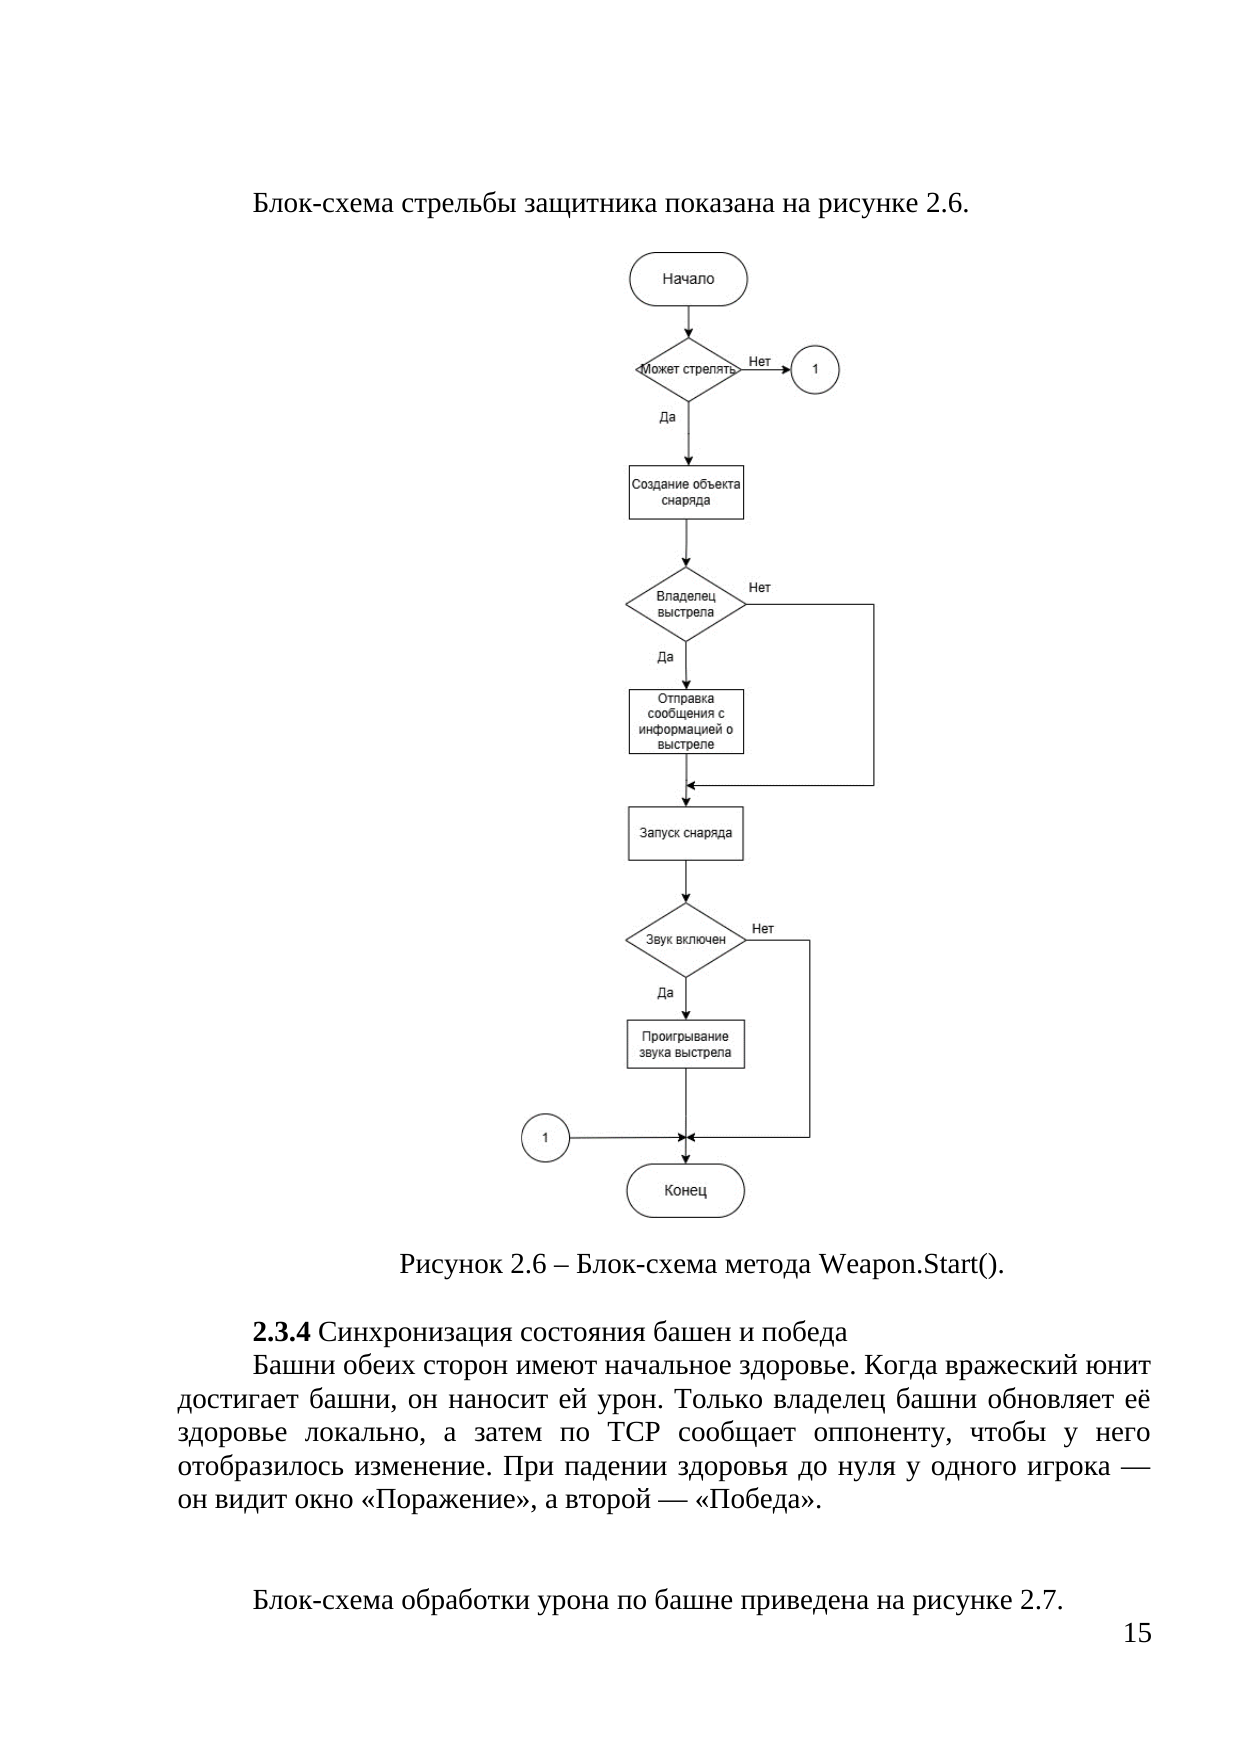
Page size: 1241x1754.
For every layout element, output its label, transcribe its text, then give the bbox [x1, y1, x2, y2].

text 2.3.4 Синхронизация состояния башен и победа [177, 1314, 1152, 1347]
text Башни обеих сторон имеют начальное здоровье. Когда вражеский юнит достигает башни, он наносит ей урон. Только владелец башни обновляет её здоровье локально, а затем по TCP сообщает оппоненту, чтобы у него отобразилось изменение. При падении здоровья до нуля у одного игрока — он видит окно «Поражение», а второй — «Победа». [177, 1347, 1152, 1515]
text Блок-схема обработки урона по башне приведена на рисунке 2.7. [177, 1582, 1152, 1616]
text Рисунок 2.6 – Блок-схема метода Weapon.Start(). [177, 1247, 1152, 1280]
picture [521, 252, 883, 1219]
text Блок-схема стрельбы защитника показана на рисунке 2.6. [177, 185, 1152, 219]
